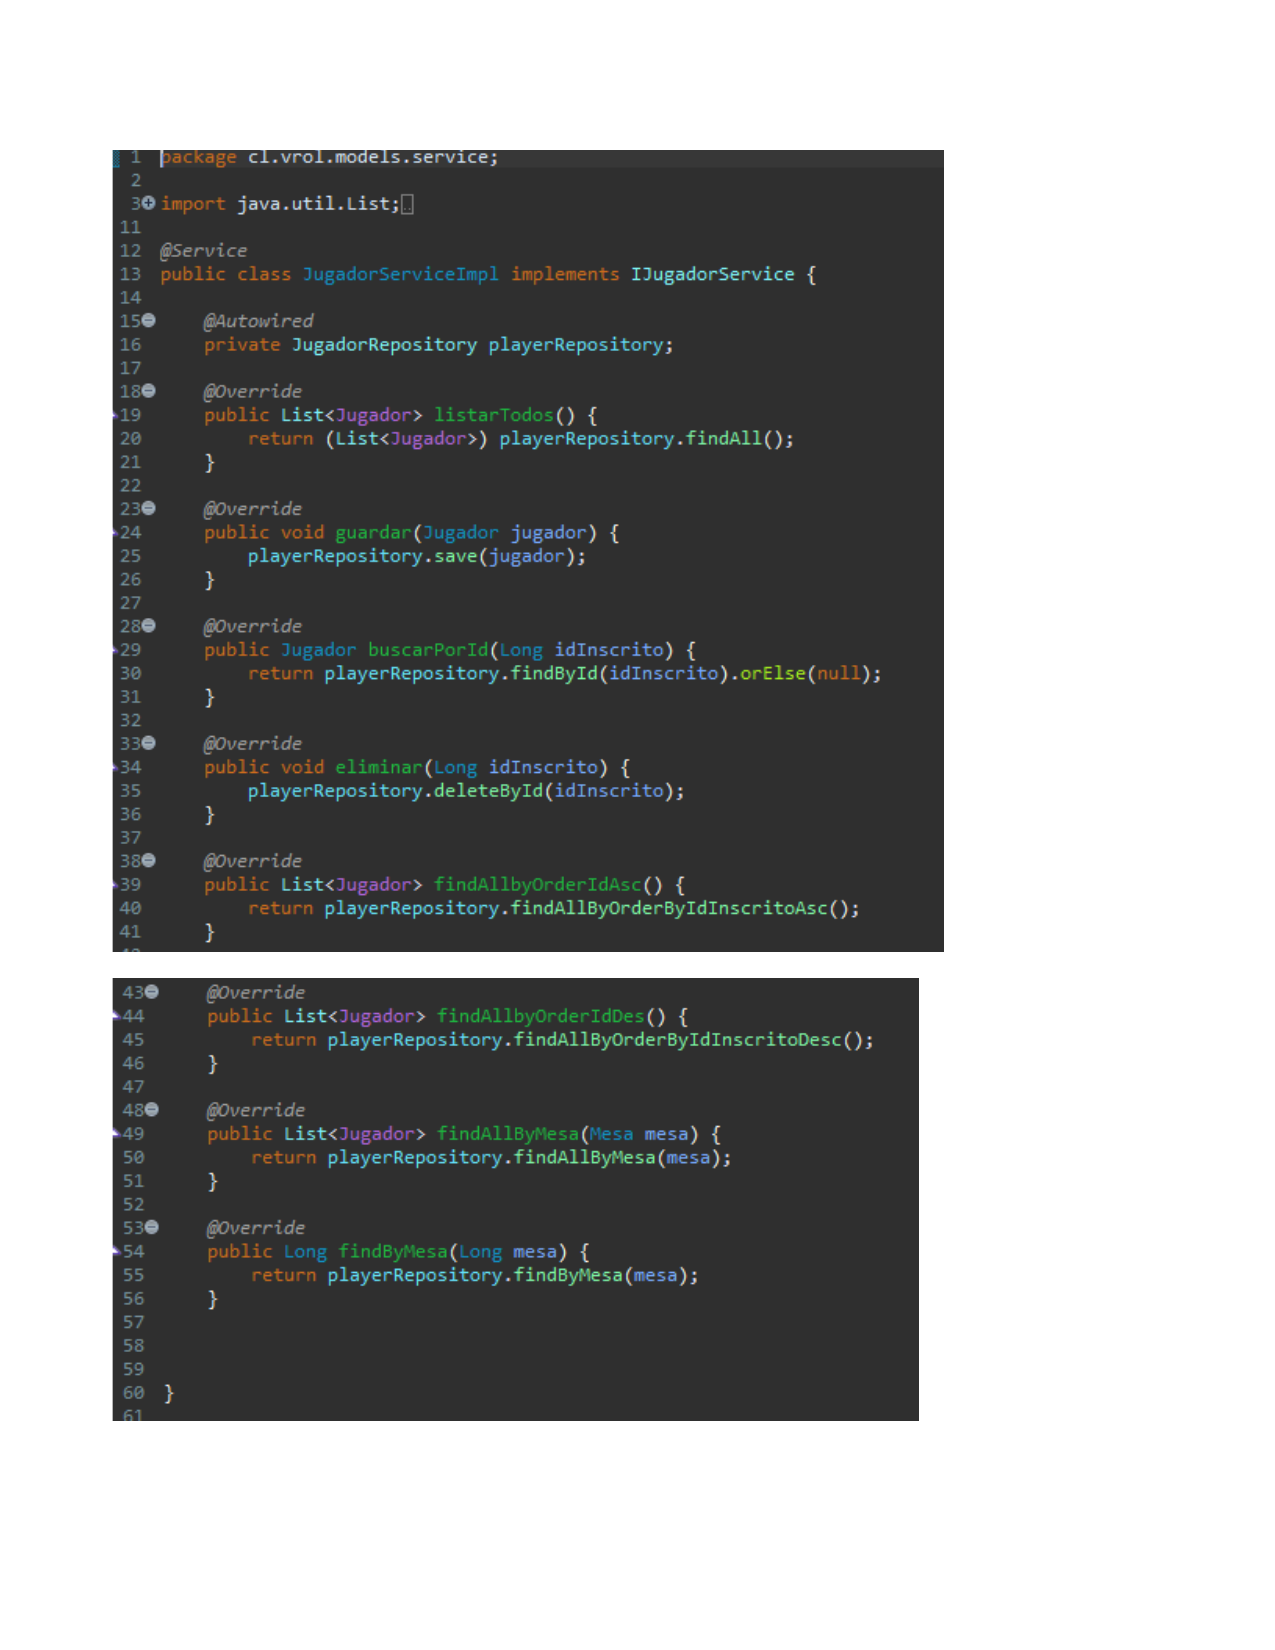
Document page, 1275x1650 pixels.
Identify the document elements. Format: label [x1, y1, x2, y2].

picture [112, 978, 919, 1421]
picture [112, 150, 944, 952]
